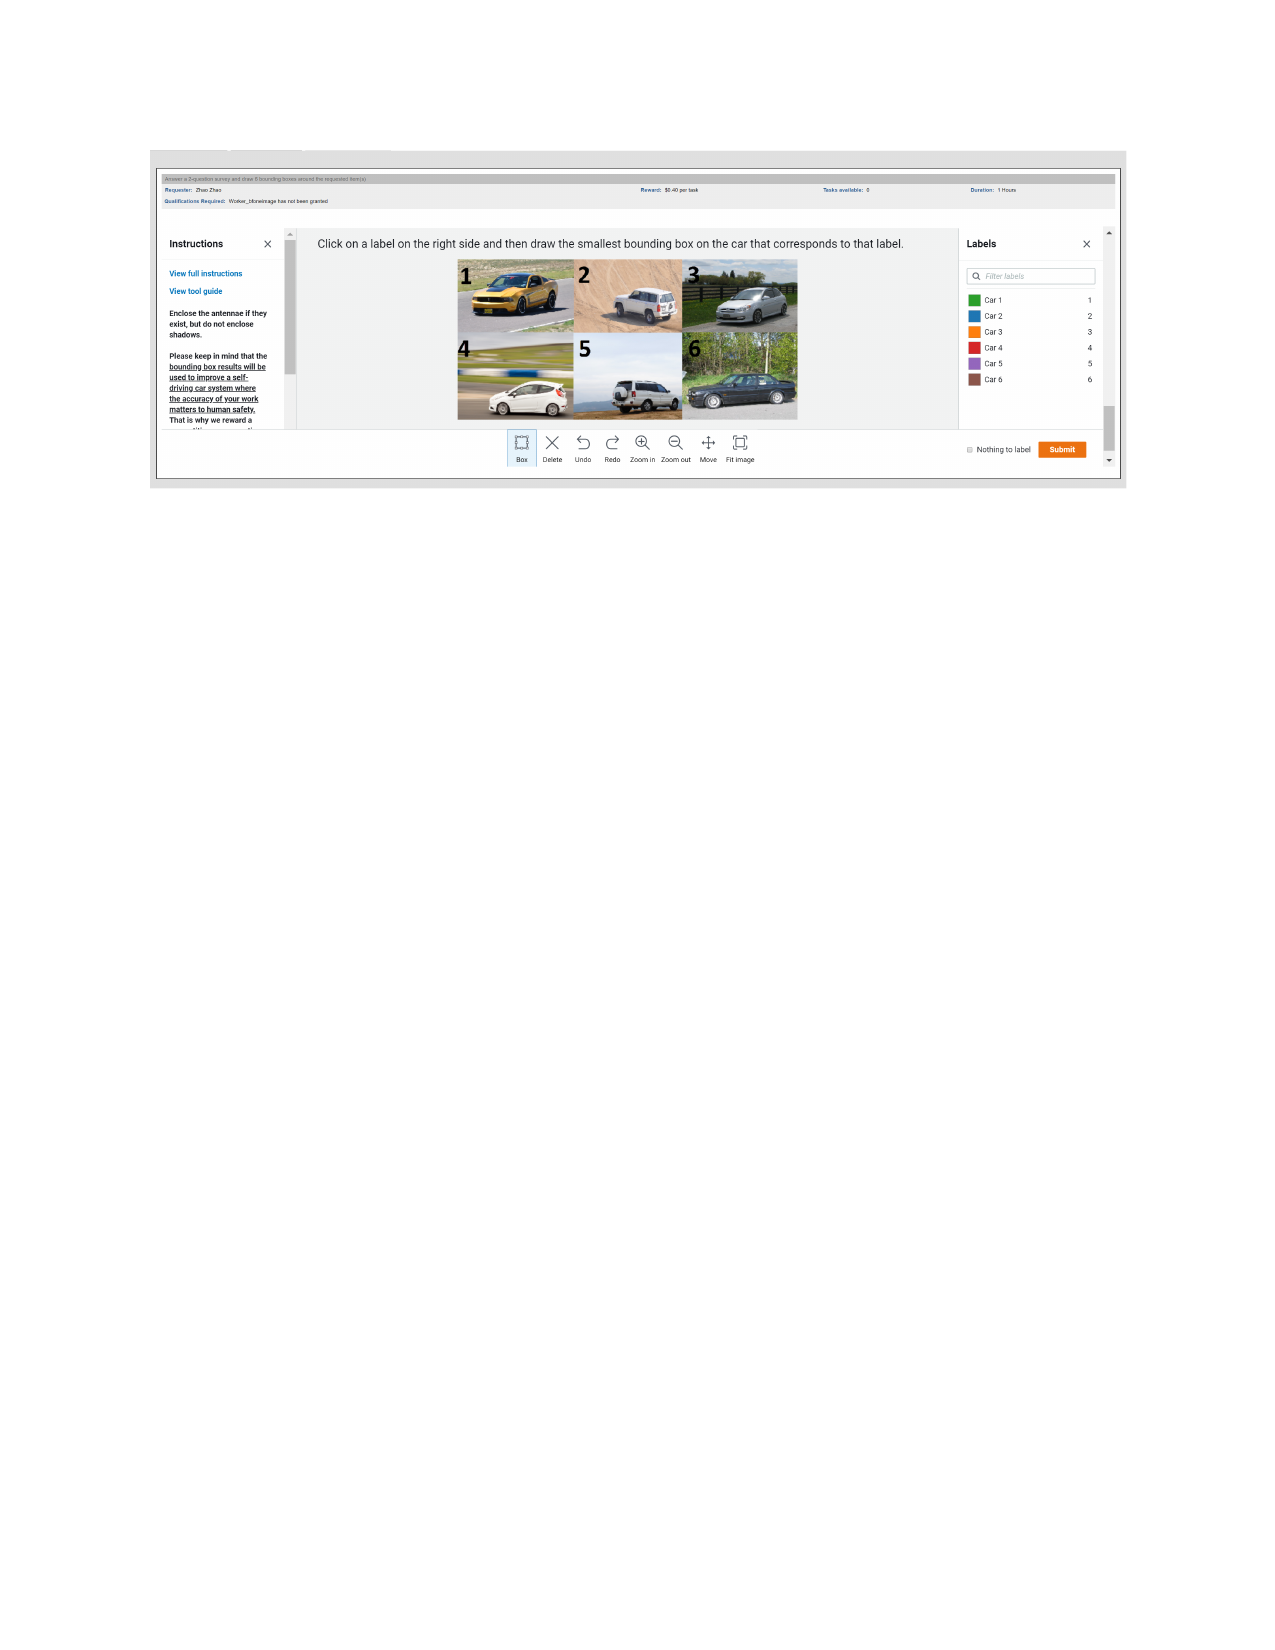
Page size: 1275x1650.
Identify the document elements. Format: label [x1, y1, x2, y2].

picture [150, 150, 1127, 489]
